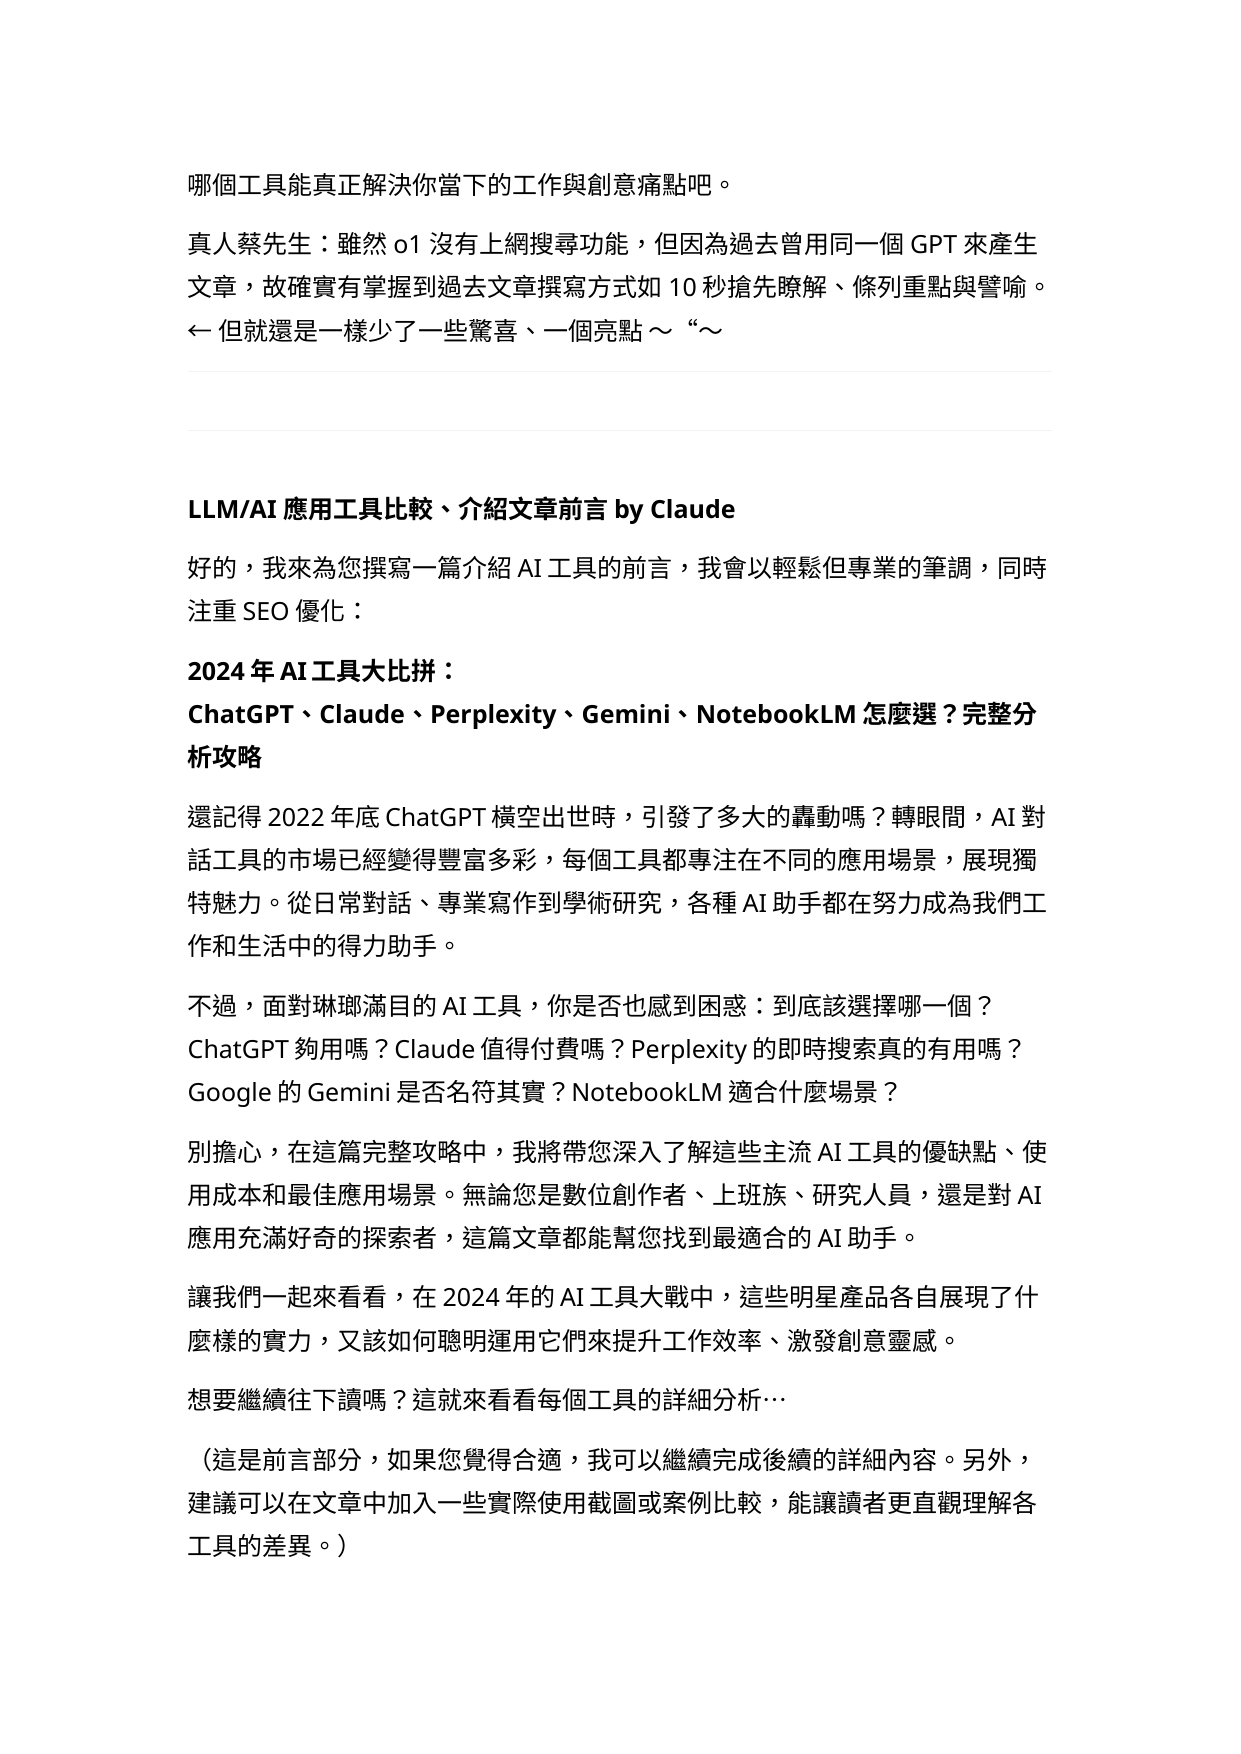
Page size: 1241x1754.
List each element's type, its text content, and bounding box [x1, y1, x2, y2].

text 還記得2022年底ChatGPT橫空出世時，引發了多大的轟動嗎？轉眼間，AI對話工具的市場已經變得豐富多彩，每個工具都專注在不同的應用場景，展現獨特魅力。從日常對話、專業寫作到學術研究，各種AI助手都在努力成為我們工作和生活中的得力助手。 [187, 797, 1053, 963]
text 好的，我來為您撰寫一篇介紹AI工具的前言，我會以輕鬆但專業的筆調，同時注重SEO優化： [187, 548, 1053, 629]
text 想要繼續往下讀嗎？這就來看看每個工具的詳細分析… [187, 1380, 1053, 1417]
text 真人蔡先生：雖然 o1 沒有上網搜尋功能，但因為過去曾用同一個 GPT 來產生文章，故確實有掌握到過去文章撰寫方式如 10秒搶先瞭解、條列重點與譬喻。← 但就還是一樣少了一些驚喜、一個亮點 ～“～ [187, 224, 1053, 348]
text （這是前言部分，如果您覺得合適，我可以繼續完成後續的詳細內容。另外，建議可以在文章中加入一些實際使用截圖或案例比較，能讓讀者更直觀理解各工具的差異。） [187, 1439, 1053, 1563]
text 別擔心，在這篇完整攻略中，我將帶您深入了解這些主流AI工具的優缺點、使用成本和最佳應用場景。無論您是數位創作者、上班族、研究人員，還是對AI應用充滿好奇的探索者，這篇文章都能幫您找到最適合的AI助手。 [187, 1131, 1053, 1255]
text LLM/AI 應用工具比較、介紹文章前言 by Claude [187, 488, 1053, 526]
text 讓我們一起來看看，在2024年的AI工具大戰中，這些明星產品各自展現了什麼樣的實力，又該如何聰明運用它們來提升工作效率、激發創意靈感。 [187, 1277, 1053, 1358]
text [187, 164, 1053, 202]
text 不過，面對琳瑯滿目的AI工具，你是否也感到困惑：到底該選擇哪一個？ChatGPT夠用嗎？Claude值得付費嗎？Perplexity的即時搜索真的有用嗎？Google的Gemini是否名符其實？NotebookLM適合什麼場景？ [187, 986, 1053, 1109]
text 2024年AI工具大比拼：ChatGPT、Claude、Perplexity、Gemini、NotebookLM怎麼選？完整分析攻略 [187, 651, 1053, 774]
